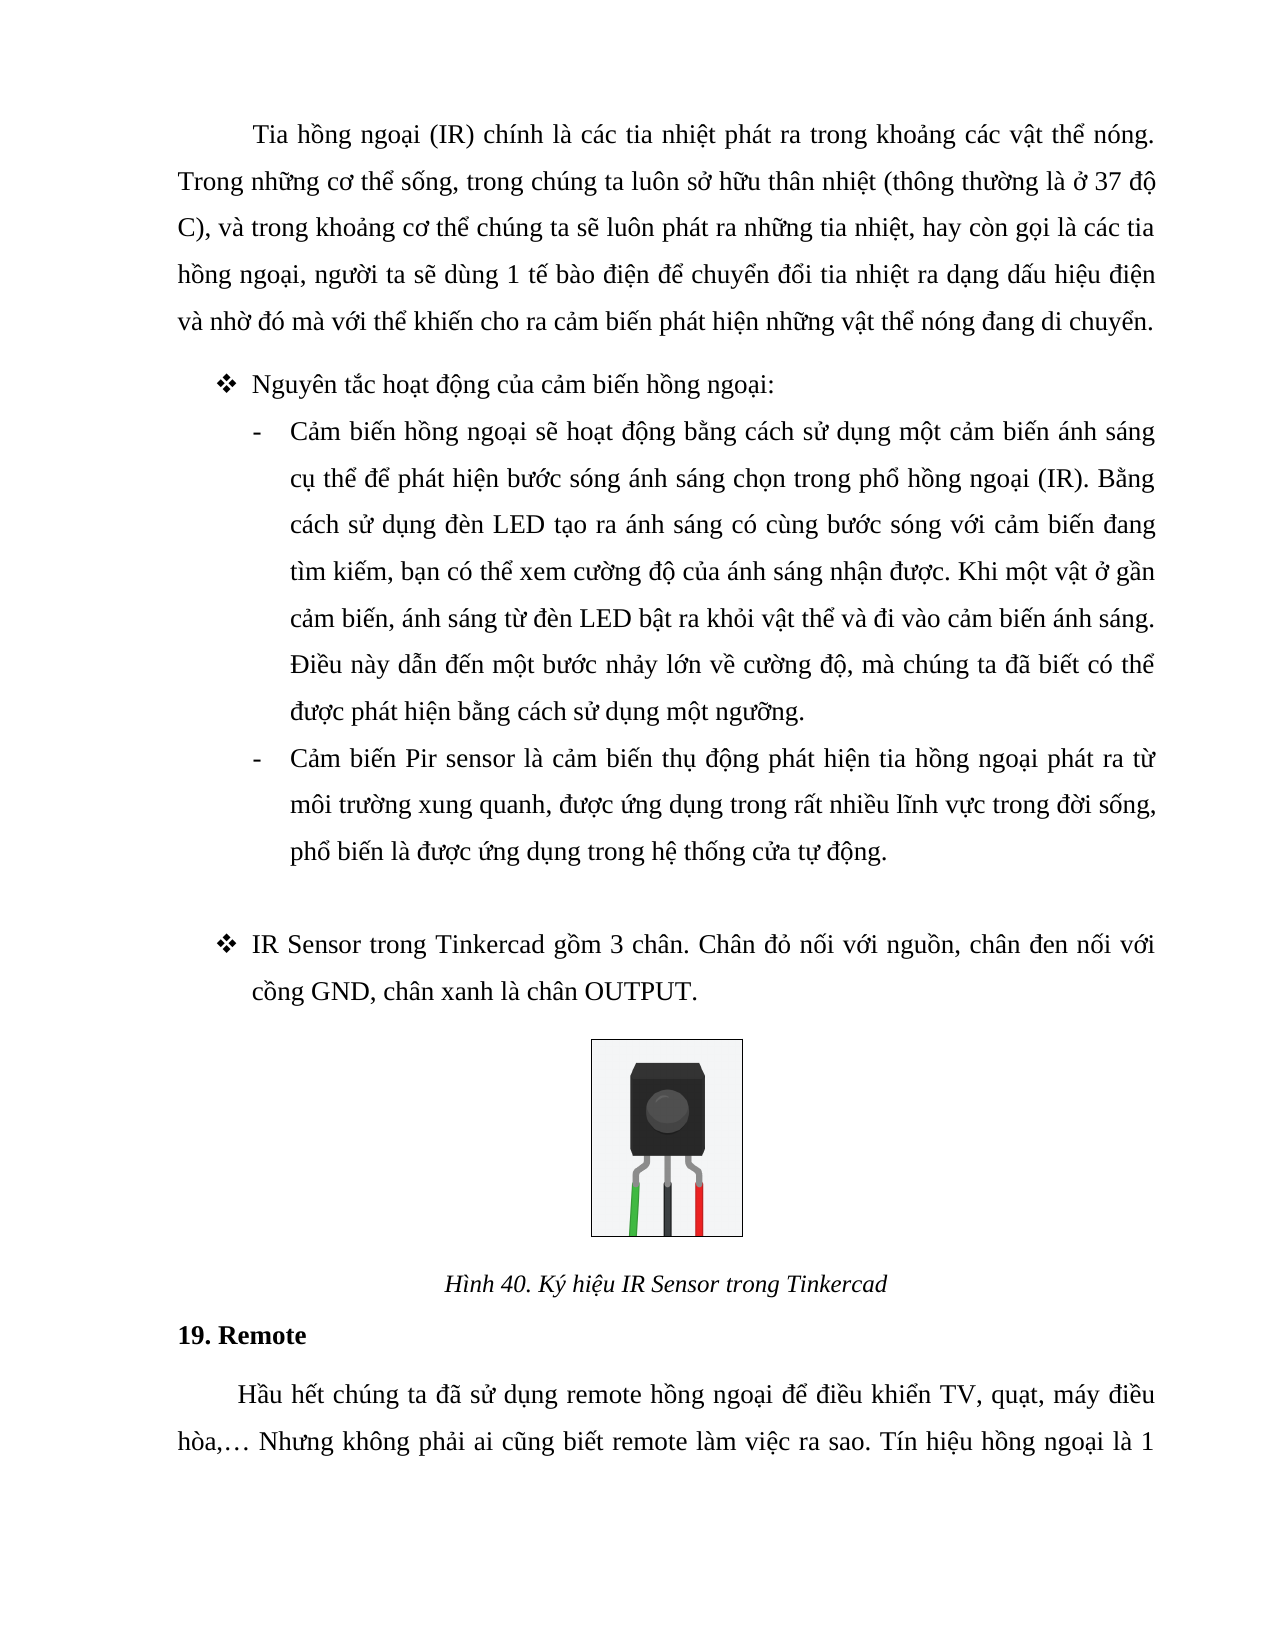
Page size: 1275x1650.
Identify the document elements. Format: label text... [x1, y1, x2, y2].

list Nguyên tắc hoạt động của cảm biến hồng ngoại: [214, 368, 1157, 399]
list Cảm biến Pir sensor là cảm biến thụ động phát hiện tia hồng ngoại phát ra từ môi trường xung quanh, được ứng dụng trong rất nhiều lĩnh vực trong đời sống, phổ biến là được ứng dụng trong hệ thống cửa tự động. [252, 742, 1157, 866]
list Cảm biến hồng ngoại sẽ hoạt động bằng cách sử dụng một cảm biến ánh sáng cụ thể để phát hiện bước sóng ánh sáng chọn trong phổ hồng ngoại (IR). Bằng cách sử dụng đèn LED tạo ra ánh sáng có cùng bước sóng với cảm biến đang tìm kiếm, bạn có thể xem cường độ của ánh sáng nhận được. Khi một vật ở gần cảm biến, ánh sáng từ đèn LED bật ra khỏi vật thể và đi vào cảm biến ánh sáng. Điều này dẫn đến một bước nhảy lớn về cường độ, mà chúng ta đã biết có thể được phát hiện bằng cách sử dụng một ngưỡng. [252, 415, 1157, 726]
text Tia hồng ngoại (IR) chính là các tia nhiệt phát ra trong khoảng các vật thể nóng. Trong những cơ thể sống, trong chúng ta luôn sở hữu thân nhiệt (thông thường là ở 37 độ C), và trong khoảng cơ thể chúng ta sẽ luôn phát ra những tia nhiệt, hay còn gọi là các tia hồng ngoại, người ta sẽ dùng 1 tế bào điện để chuyển đổi tia nhiệt ra dạng dấu hiệu điện và nhờ đó mà với thể khiến cho ra cảm biến phát hiện những vật thể nóng đang di chuyển. [177, 118, 1157, 336]
subtitle 19. Remote [177, 1319, 1157, 1350]
picture [592, 1040, 742, 1236]
text Hình 40. Ký hiệu IR Sensor trong Tinkercad [177, 1269, 1157, 1298]
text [177, 1378, 1157, 1456]
list IR Sensor trong Tinkercad gồm 3 chân. Chân đỏ nối với nguồn, chân đen nối với cồng GND, chân xanh là chân OUTPUT. [214, 928, 1157, 1006]
